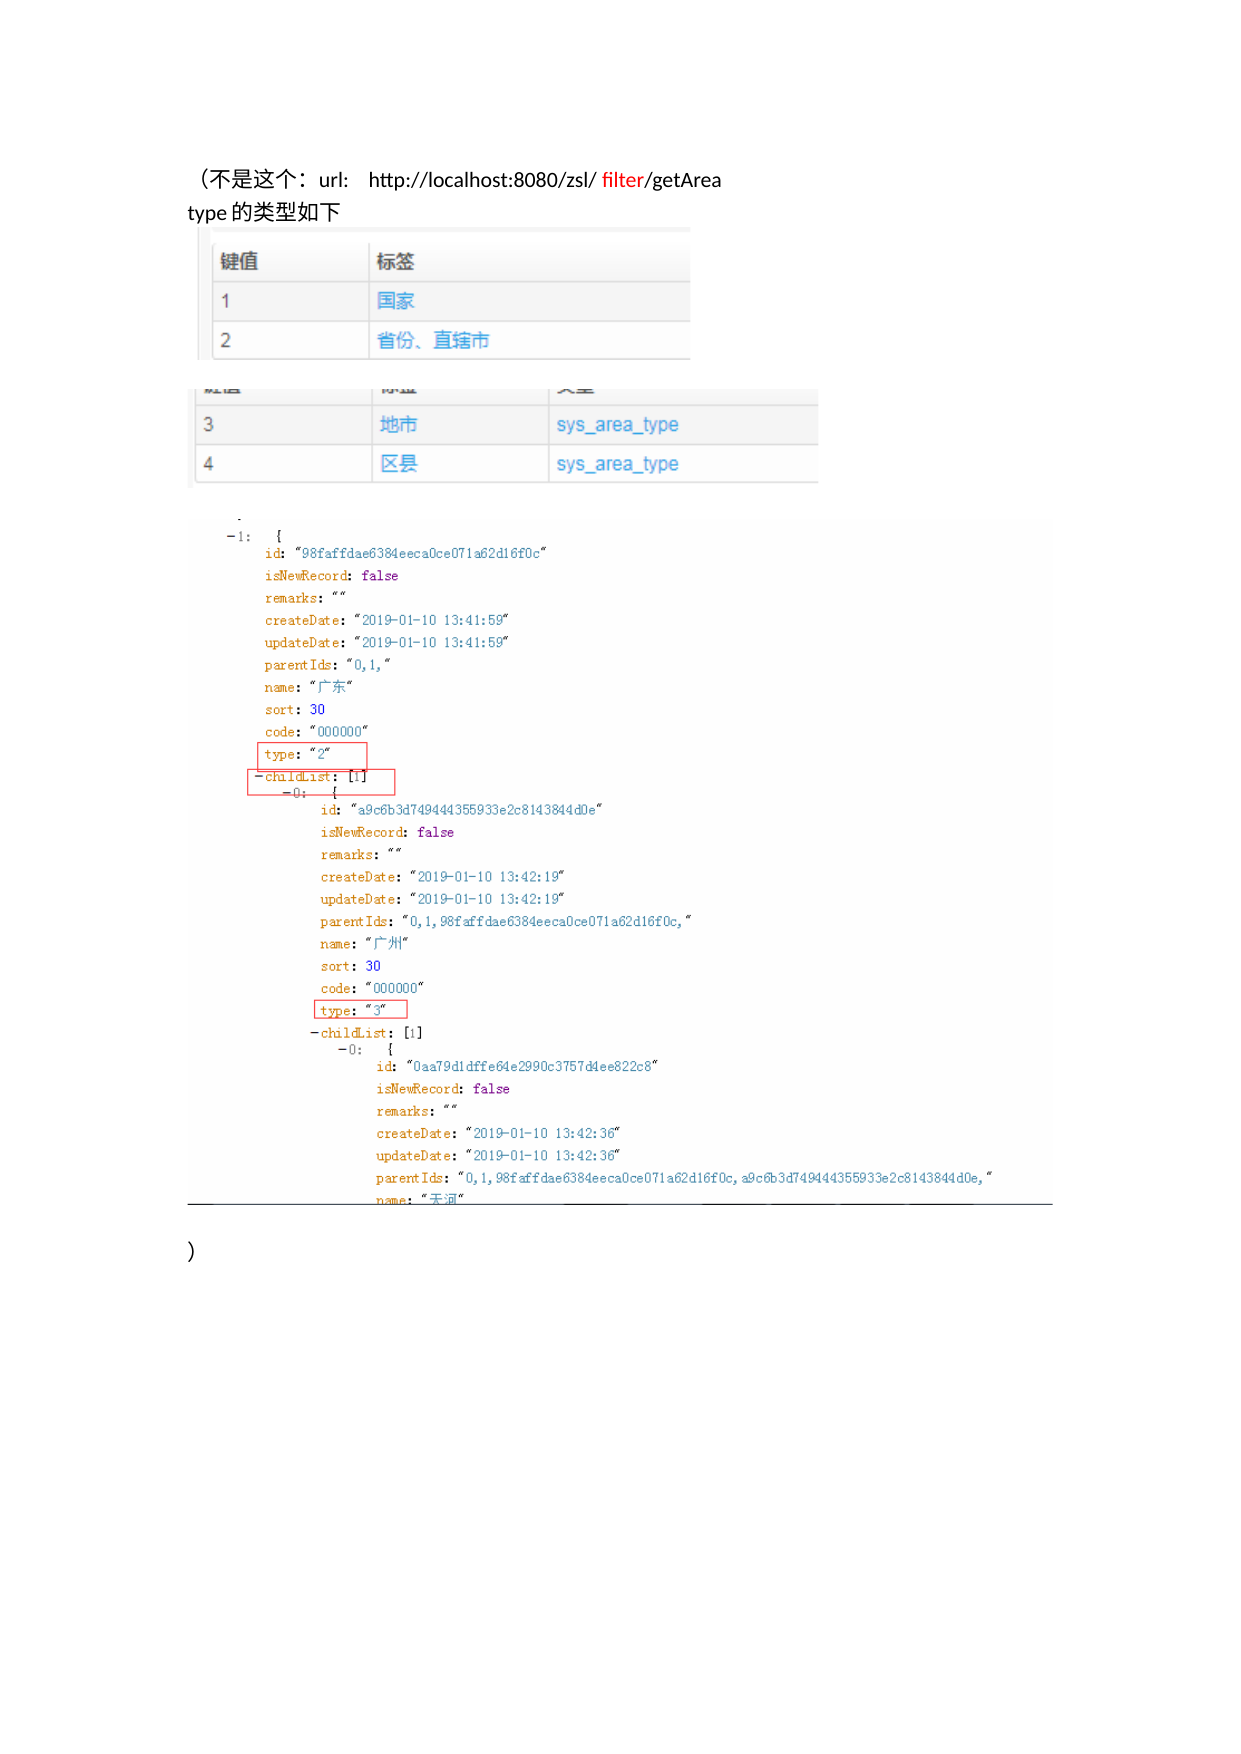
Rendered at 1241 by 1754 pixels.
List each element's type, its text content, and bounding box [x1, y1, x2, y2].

text （不是这个：url: http://localhost:8080/zsl/ filter/getArea [187, 162, 1053, 194]
picture [187, 389, 819, 488]
picture [187, 227, 691, 360]
text ） [187, 1234, 1053, 1267]
text type的类型如下 [187, 194, 1053, 227]
picture [187, 519, 1053, 1205]
